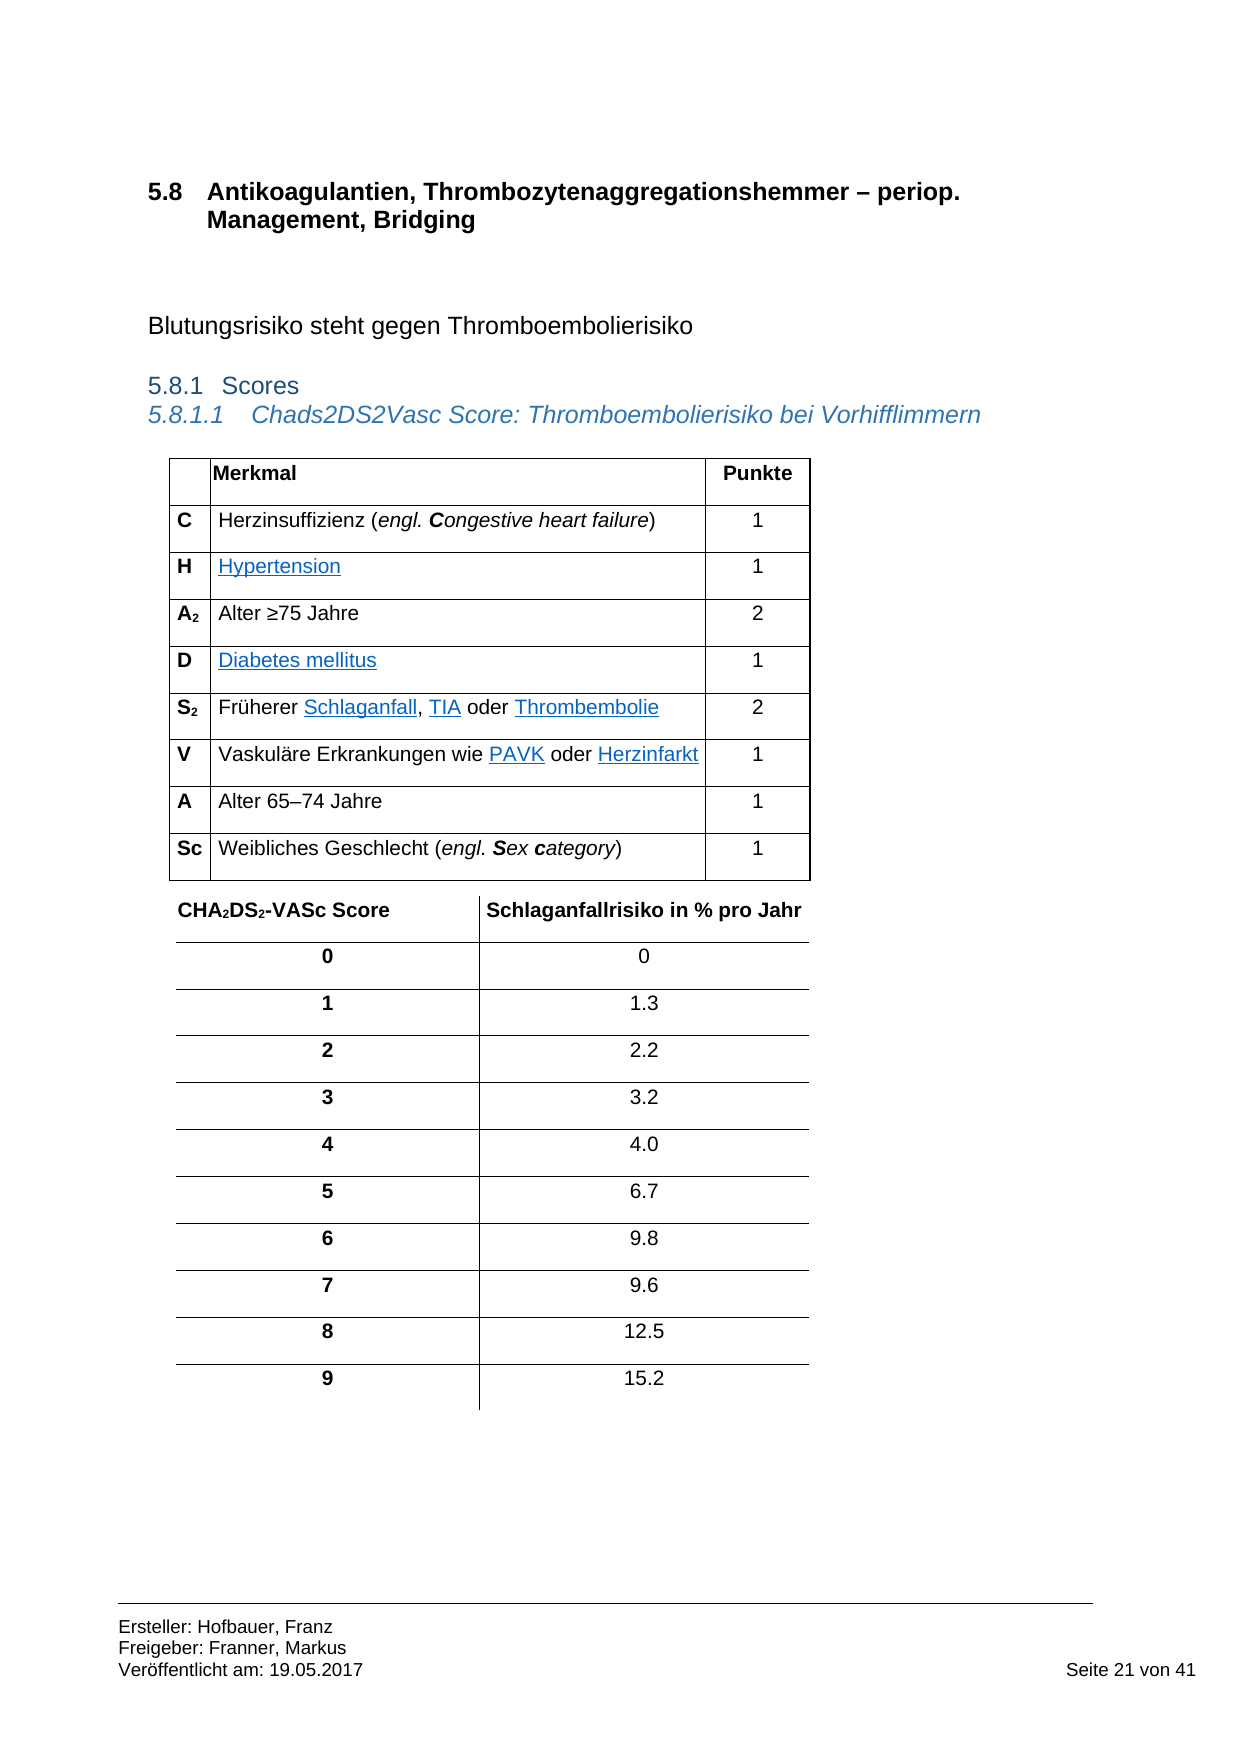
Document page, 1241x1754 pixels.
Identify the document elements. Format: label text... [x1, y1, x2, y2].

table_cell Herzinsuffizienz (engl. Congestive heart failure) [211, 506, 705, 552]
table_cell 2 [706, 694, 809, 739]
table_header Schlaganfallrisiko in % pro Jahr [480, 896, 809, 942]
table_cell 3.2 [480, 1083, 809, 1129]
table_cell 1 [706, 553, 809, 599]
table_cell 2 [706, 600, 809, 646]
table_cell H [170, 553, 210, 599]
table_cell Diabetes mellitus [211, 647, 705, 692]
table_cell 7 [176, 1271, 479, 1317]
table_cell D [170, 647, 210, 692]
table_cell V [170, 740, 210, 786]
table_cell 1 [706, 740, 809, 786]
table_cell 1.3 [480, 990, 809, 1035]
table_header CHA2DS2-VASc Score [176, 896, 479, 942]
text Blutungsrisiko steht gegen Thromboembolierisiko [148, 311, 1093, 340]
table_cell 2.2 [480, 1036, 809, 1082]
table_cell Früherer Schlaganfall, TIA oder Thrombembolie [211, 694, 705, 739]
list Antikoagulantien, Thrombozytenaggregationshemmer – periop. Management, Bridging [148, 177, 1093, 234]
table_header Punkte [706, 459, 809, 505]
table_cell Weibliches Geschlecht (engl. Sex category) [211, 834, 705, 880]
table_cell A2 [170, 600, 210, 646]
table_cell S2 [170, 694, 210, 739]
table_cell C [170, 506, 210, 552]
table_cell 9 [176, 1365, 479, 1410]
table_cell Vaskuläre Erkrankungen wie PAVK oder Herzinfarkt [211, 740, 705, 786]
table_cell 1 [706, 787, 809, 833]
table_cell 1 [176, 990, 479, 1035]
table_cell 6.7 [480, 1177, 809, 1223]
table_header [170, 459, 210, 505]
table_cell 8 [176, 1318, 479, 1363]
table_cell 5 [176, 1177, 479, 1223]
list Scores [148, 371, 1093, 400]
table_cell 1 [706, 647, 809, 692]
table_cell Alter 65–74 Jahre [211, 787, 705, 833]
table_cell 6 [176, 1224, 479, 1270]
table_cell 2 [176, 1036, 479, 1082]
table_cell Alter ≥75 Jahre [211, 600, 705, 646]
table_cell 3 [176, 1083, 479, 1129]
table_cell 1 [706, 506, 809, 552]
table_cell 0 [176, 943, 479, 988]
table_cell Sc [170, 834, 210, 880]
table_cell 4.0 [480, 1130, 809, 1176]
table_cell 15.2 [480, 1365, 809, 1410]
table_cell Hypertension [211, 553, 705, 599]
table_cell 4 [176, 1130, 479, 1176]
list Chads2DS2Vasc Score: Thromboembolierisiko bei Vorhifflimmern [148, 400, 1093, 429]
table_header Merkmal [211, 459, 705, 505]
table_cell 1 [706, 834, 809, 880]
table_cell 9.6 [480, 1271, 809, 1317]
table_cell 0 [480, 943, 809, 988]
table_cell 9.8 [480, 1224, 809, 1270]
table_cell 12.5 [480, 1318, 809, 1363]
table_cell A [170, 787, 210, 833]
